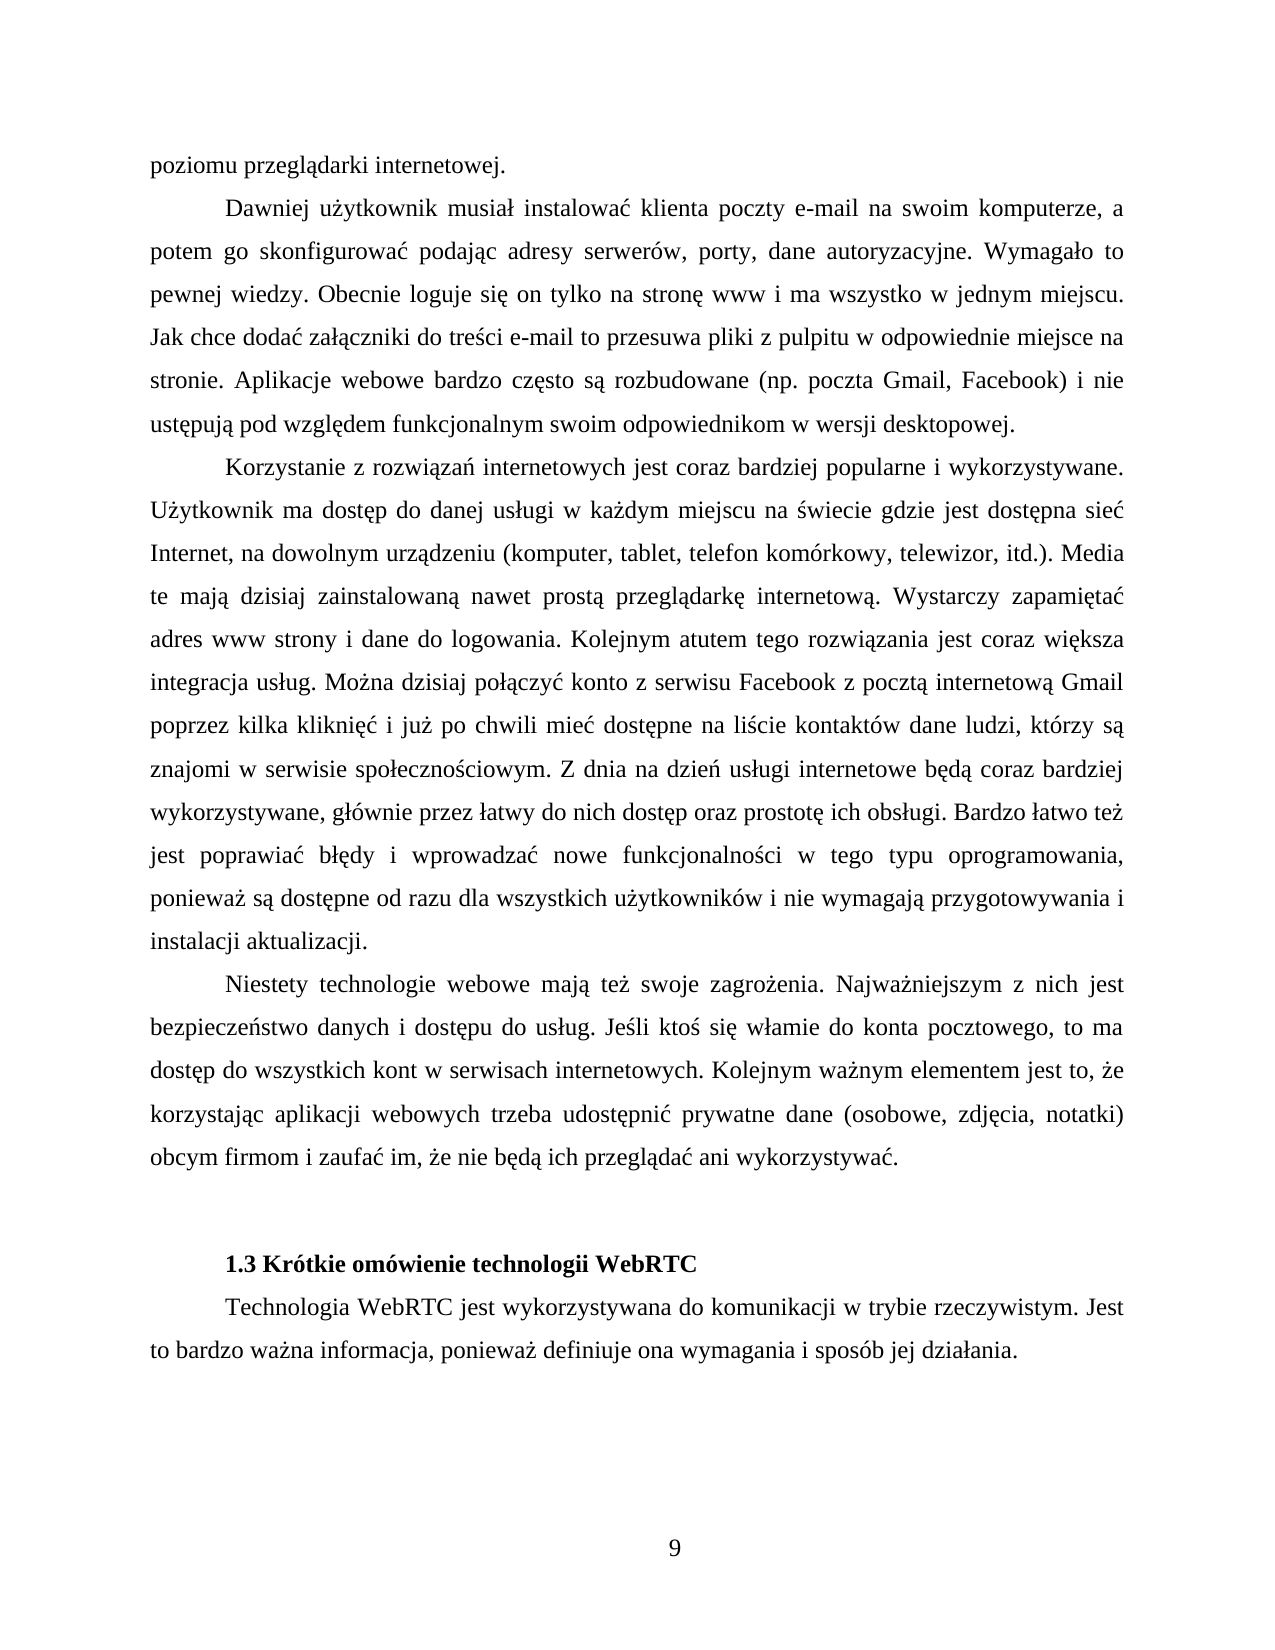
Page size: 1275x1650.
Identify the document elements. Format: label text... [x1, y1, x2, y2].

text Niestety technologie webowe mają też swoje zagrożenia. Najważniejszym z nich jest bezpieczeństwo danych i dostępu do usług. Jeśli ktoś się włamie do konta pocztowego, to ma dostęp do wszystkich kont w serwisach internetowych. Kolejnym ważnym elementem jest to, że korzystając aplikacji webowych trzeba udostępnić prywatne dane (osobowe, zdjęcia, notatki) obcym firmom i zaufać im, że nie będą ich przeglądać ani wykorzystywać. [150, 969, 1125, 1171]
text Dawniej użytkownik musiał instalować klienta poczty e-mail na swoim komputerze, a potem go skonfigurować podając adresy serwerów, porty, dane autoryzacyjne. Wymagało to pewnej wiedzy. Obecnie loguje się on tylko na stronę www i ma wszystko w jednym miejscu. Jak chce dodać załączniki do treści e-mail to przesuwa pliki z pulpitu w odpowiednie miejsce na stronie. Aplikacje webowe bardzo często są rozbudowane (np. poczta Gmail, Facebook) i nie ustępują pod względem funkcjonalnym swoim odpowiednikom w wersji desktopowej. [150, 193, 1125, 437]
text Korzystanie z rozwiązań internetowych jest coraz bardziej popularne i wykorzystywane. Użytkownik ma dostęp do danej usługi w każdym miejscu na świecie gdzie jest dostępna sieć Internet, na dowolnym urządzeniu (komputer, tablet, telefon komórkowy, telewizor, itd.). Media te mają dzisiaj zainstalowaną nawet prostą przeglądarkę internetową. Wystarczy zapamiętać adres www strony i dane do logowania. Kolejnym atutem tego rozwiązania jest coraz większa integracja usług. Można dzisiaj połączyć konto z serwisu Facebook z pocztą internetową Gmail poprzez kilka kliknięć i już po chwili mieć dostępne na liście kontaktów dane ludzi, którzy są znajomi w serwisie społecznościowym. Z dnia na dzień usługi internetowe będą coraz bardziej wykorzystywane, głównie przez łatwy do nich dostęp oraz prostotę ich obsługi. Bardzo łatwo też jest poprawiać błędy i wprowadzać nowe funkcjonalności w tego typu oprogramowania, ponieważ są dostępne od razu dla wszystkich użytkowników i nie wymagają przygotowywania i instalacji aktualizacji. [150, 452, 1125, 955]
subtitle 1.3 Krótkie omówienie technologii WebRTC [150, 1249, 1125, 1278]
text Technologia WebRTC jest wykorzystywana do komunikacji w trybie rzeczywistym. Jest to bardzo ważna informacja, ponieważ definiuje ona wymagania i sposób jej działania. [150, 1292, 1125, 1364]
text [150, 150, 1125, 179]
